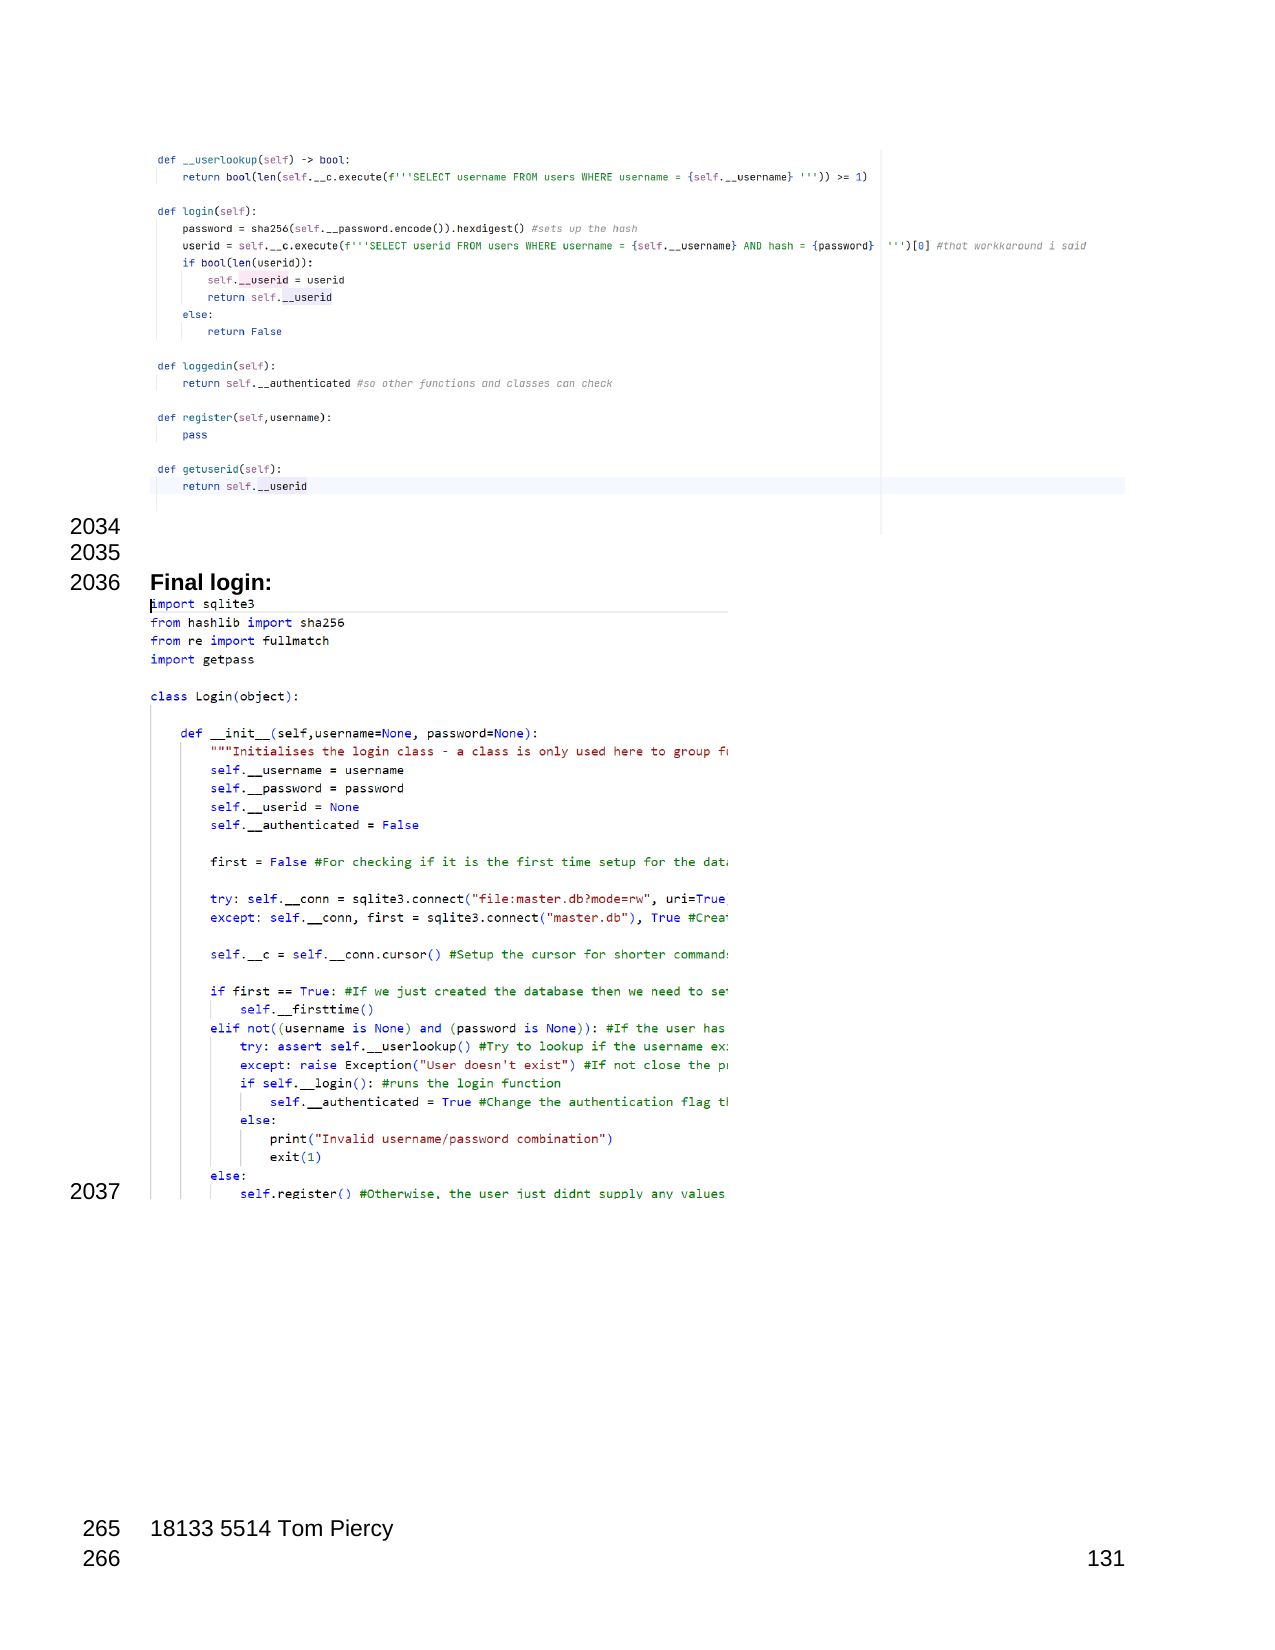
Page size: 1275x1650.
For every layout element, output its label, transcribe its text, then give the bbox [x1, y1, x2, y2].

picture [150, 150, 1125, 535]
text Final login: [150, 569, 1125, 595]
picture [150, 599, 728, 1199]
